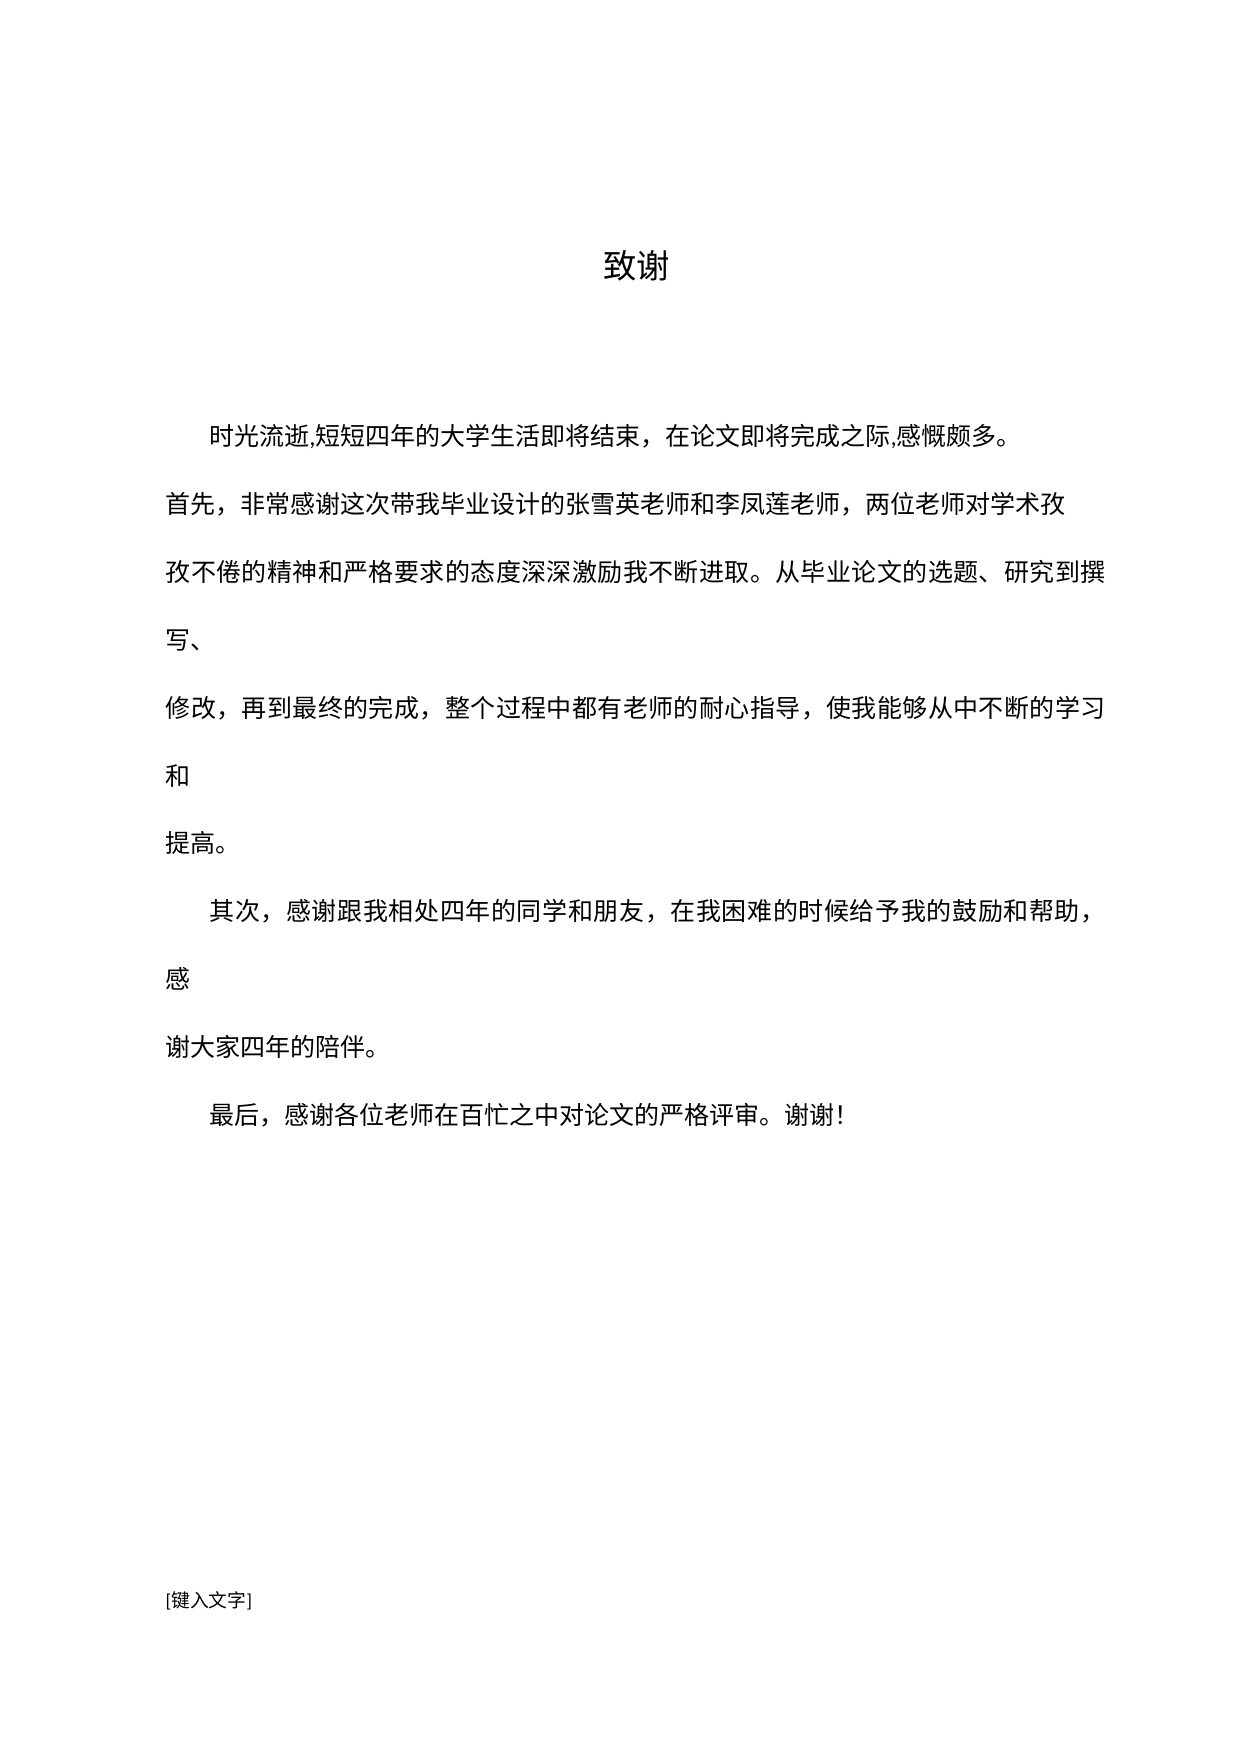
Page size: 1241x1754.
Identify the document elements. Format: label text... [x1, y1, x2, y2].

text 修改，再到最终的完成，整个过程中都有老师的耐心指导，使我能够从中不断的学习和 [165, 672, 1107, 808]
text 孜不倦的精神和严格要求的态度深深激励我不断进取。从毕业论文的选题、研究到撰写、 [165, 536, 1107, 672]
text 首先，非常感谢这次带我毕业设计的张雪英老师和李凤莲老师，两位老师对学术孜 [165, 468, 1107, 536]
subtitle 致谢 [165, 230, 1107, 298]
text 提高。 [165, 808, 1107, 876]
text 时光流逝,短短四年的大学生活即将结束，在论文即将完成之际,感慨颇多。 [165, 401, 1107, 468]
text 谢大家四年的陪伴。 [165, 1012, 1107, 1080]
text 最后，感谢各位老师在百忙之中对论文的严格评审。谢谢！ [165, 1080, 1107, 1148]
text 其次，感谢跟我相处四年的同学和朋友，在我困难的时候给予我的鼓励和帮助，感 [165, 876, 1107, 1012]
